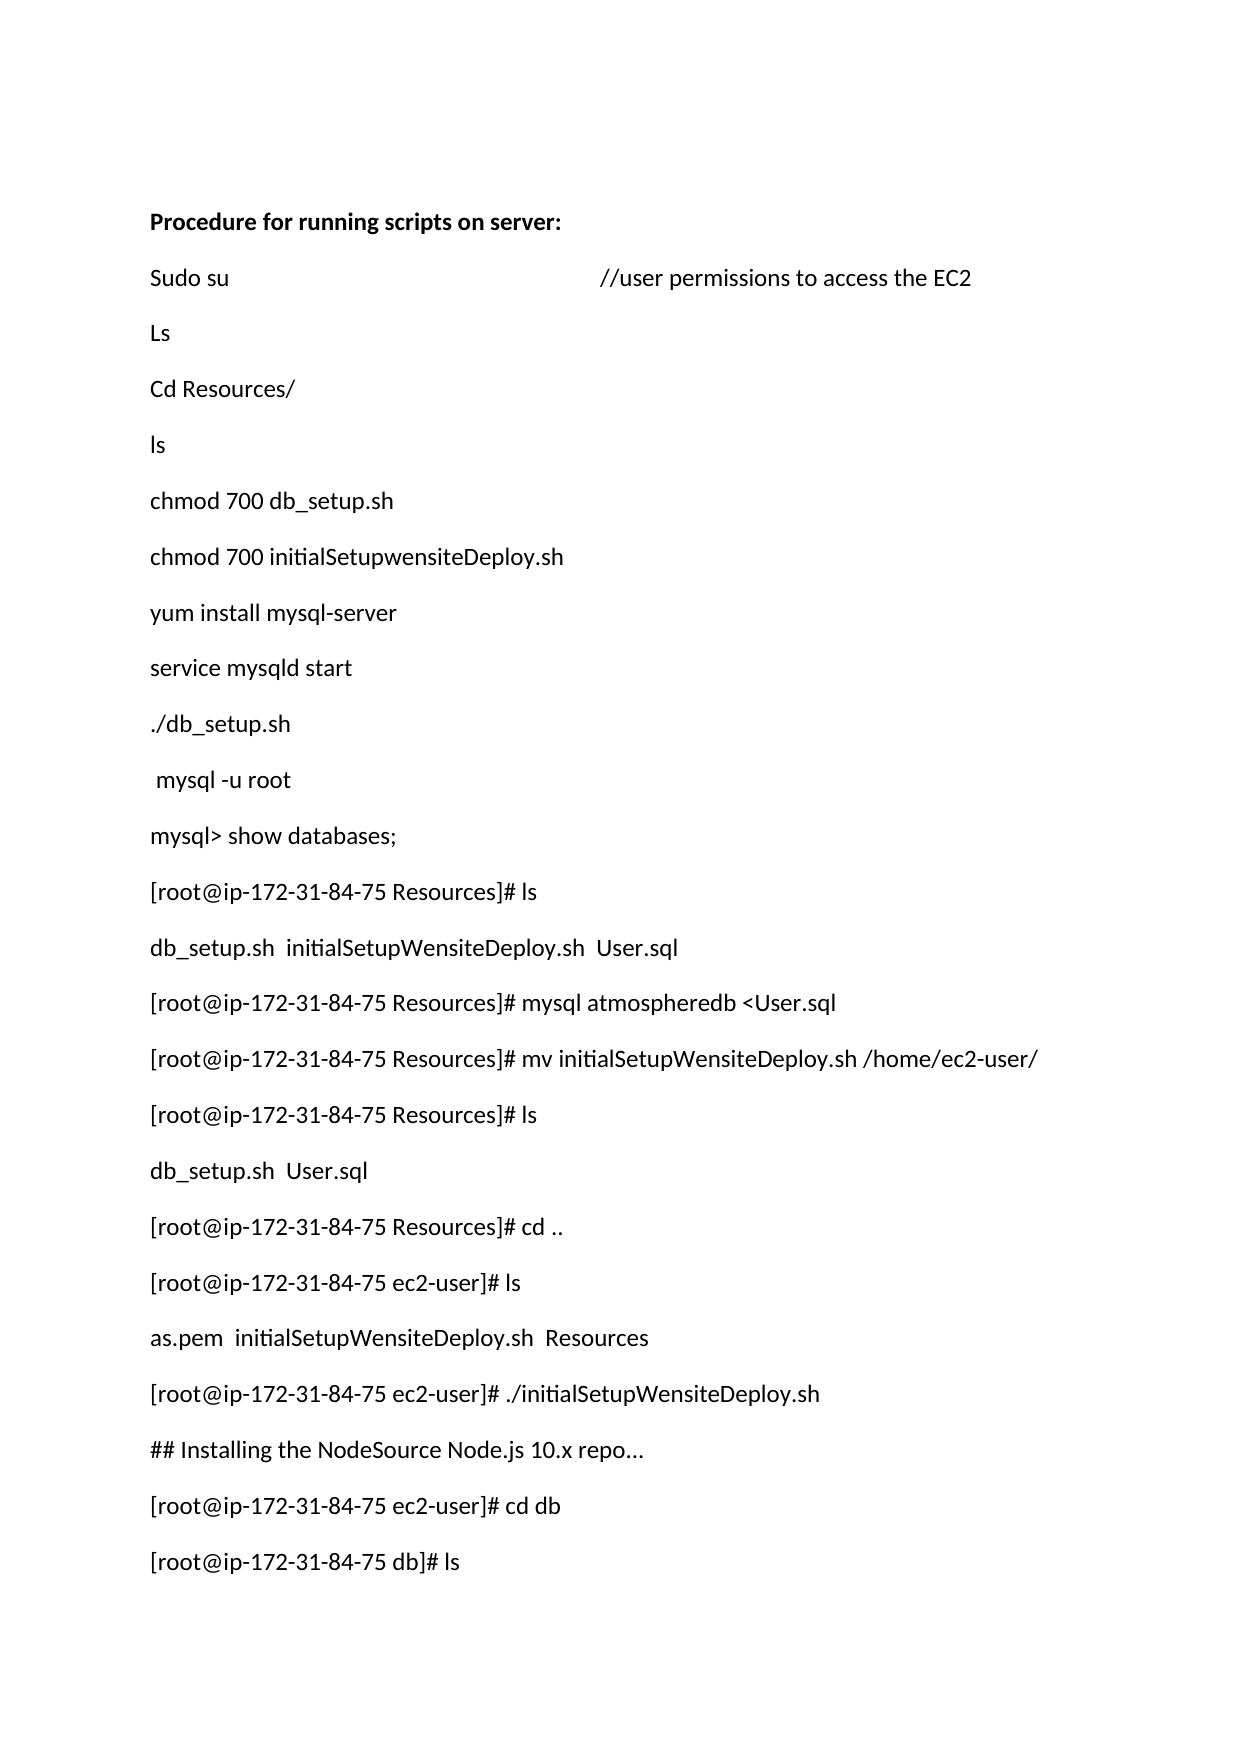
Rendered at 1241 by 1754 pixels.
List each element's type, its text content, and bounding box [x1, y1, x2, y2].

text [root@ip-172-31-84-75 ec2-user]# cd db [150, 1490, 1090, 1521]
text as.pem initialSetupWensiteDeploy.sh Resources [150, 1322, 1090, 1353]
text Cd Resources/ [150, 373, 1090, 404]
text mysql> show databases; [150, 820, 1090, 851]
text service mysqld start [150, 652, 1090, 683]
text ls [150, 429, 1090, 460]
text ./db_setup.sh [150, 708, 1090, 739]
text [root@ip-172-31-84-75 Resources]# cd .. [150, 1211, 1090, 1241]
text [root@ip-172-31-84-75 Resources]# mysql atmospheredb <User.sql [150, 987, 1090, 1018]
text Procedure for running scripts on server: [150, 206, 1090, 236]
text db_setup.sh initialSetupWensiteDeploy.sh User.sql [150, 932, 1090, 962]
text [root@ip-172-31-84-75 ec2-user]# ./initialSetupWensiteDeploy.sh [150, 1378, 1090, 1409]
text yum install mysql-server [150, 597, 1090, 627]
text [root@ip-172-31-84-75 db]# ls [150, 1546, 1090, 1576]
text [root@ip-172-31-84-75 Resources]# ls [150, 876, 1090, 906]
text mysql -u root [150, 764, 1090, 795]
text [root@ip-172-31-84-75 ec2-user]# ls [150, 1267, 1090, 1297]
text [root@ip-172-31-84-75 Resources]# mv initialSetupWensiteDeploy.sh /home/ec2-user/ [150, 1043, 1090, 1074]
text chmod 700 db_setup.sh [150, 485, 1090, 516]
text db_setup.sh User.sql [150, 1155, 1090, 1186]
text Sudo su //user permissions to access the EC2 [150, 262, 1090, 292]
text Ls [150, 317, 1090, 348]
text [root@ip-172-31-84-75 Resources]# ls [150, 1099, 1090, 1130]
text chmod 700 initialSetupwensiteDeploy.sh [150, 541, 1090, 571]
text ## Installing the NodeSource Node.js 10.x repo... [150, 1434, 1090, 1465]
